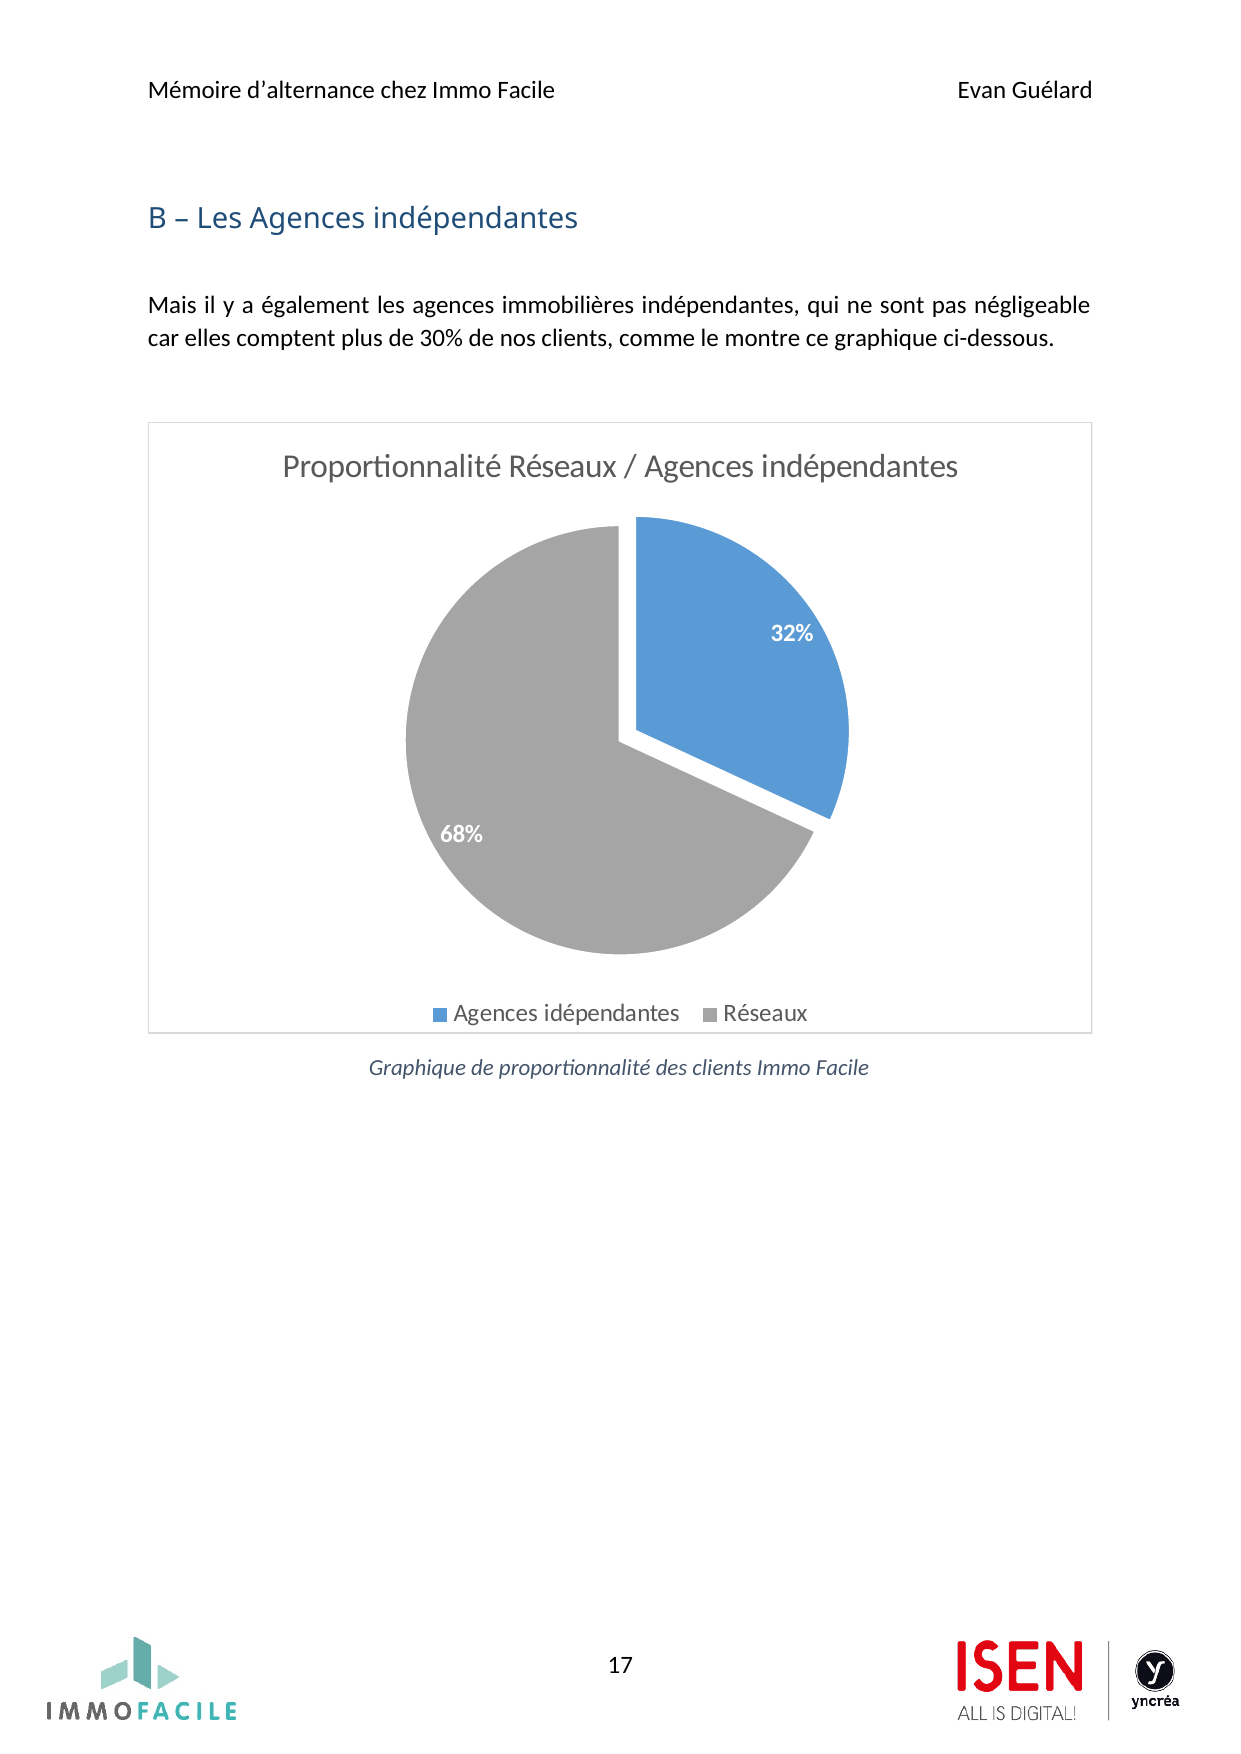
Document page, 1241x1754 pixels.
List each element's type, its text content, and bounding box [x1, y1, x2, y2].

picture [931, 1638, 1200, 1721]
subtitle B – Les Agences indépendantes [148, 197, 1093, 237]
picture [47, 1637, 236, 1720]
text Graphique de proportionnalité des clients Immo Facile [148, 1053, 1093, 1081]
text Mais il y a également les agences immobilières indépendantes, qui ne sont pas négligeable car elles comptent plus de 30% de nos clients, comme le montre ce graphique ci-dessous. [148, 289, 1093, 353]
